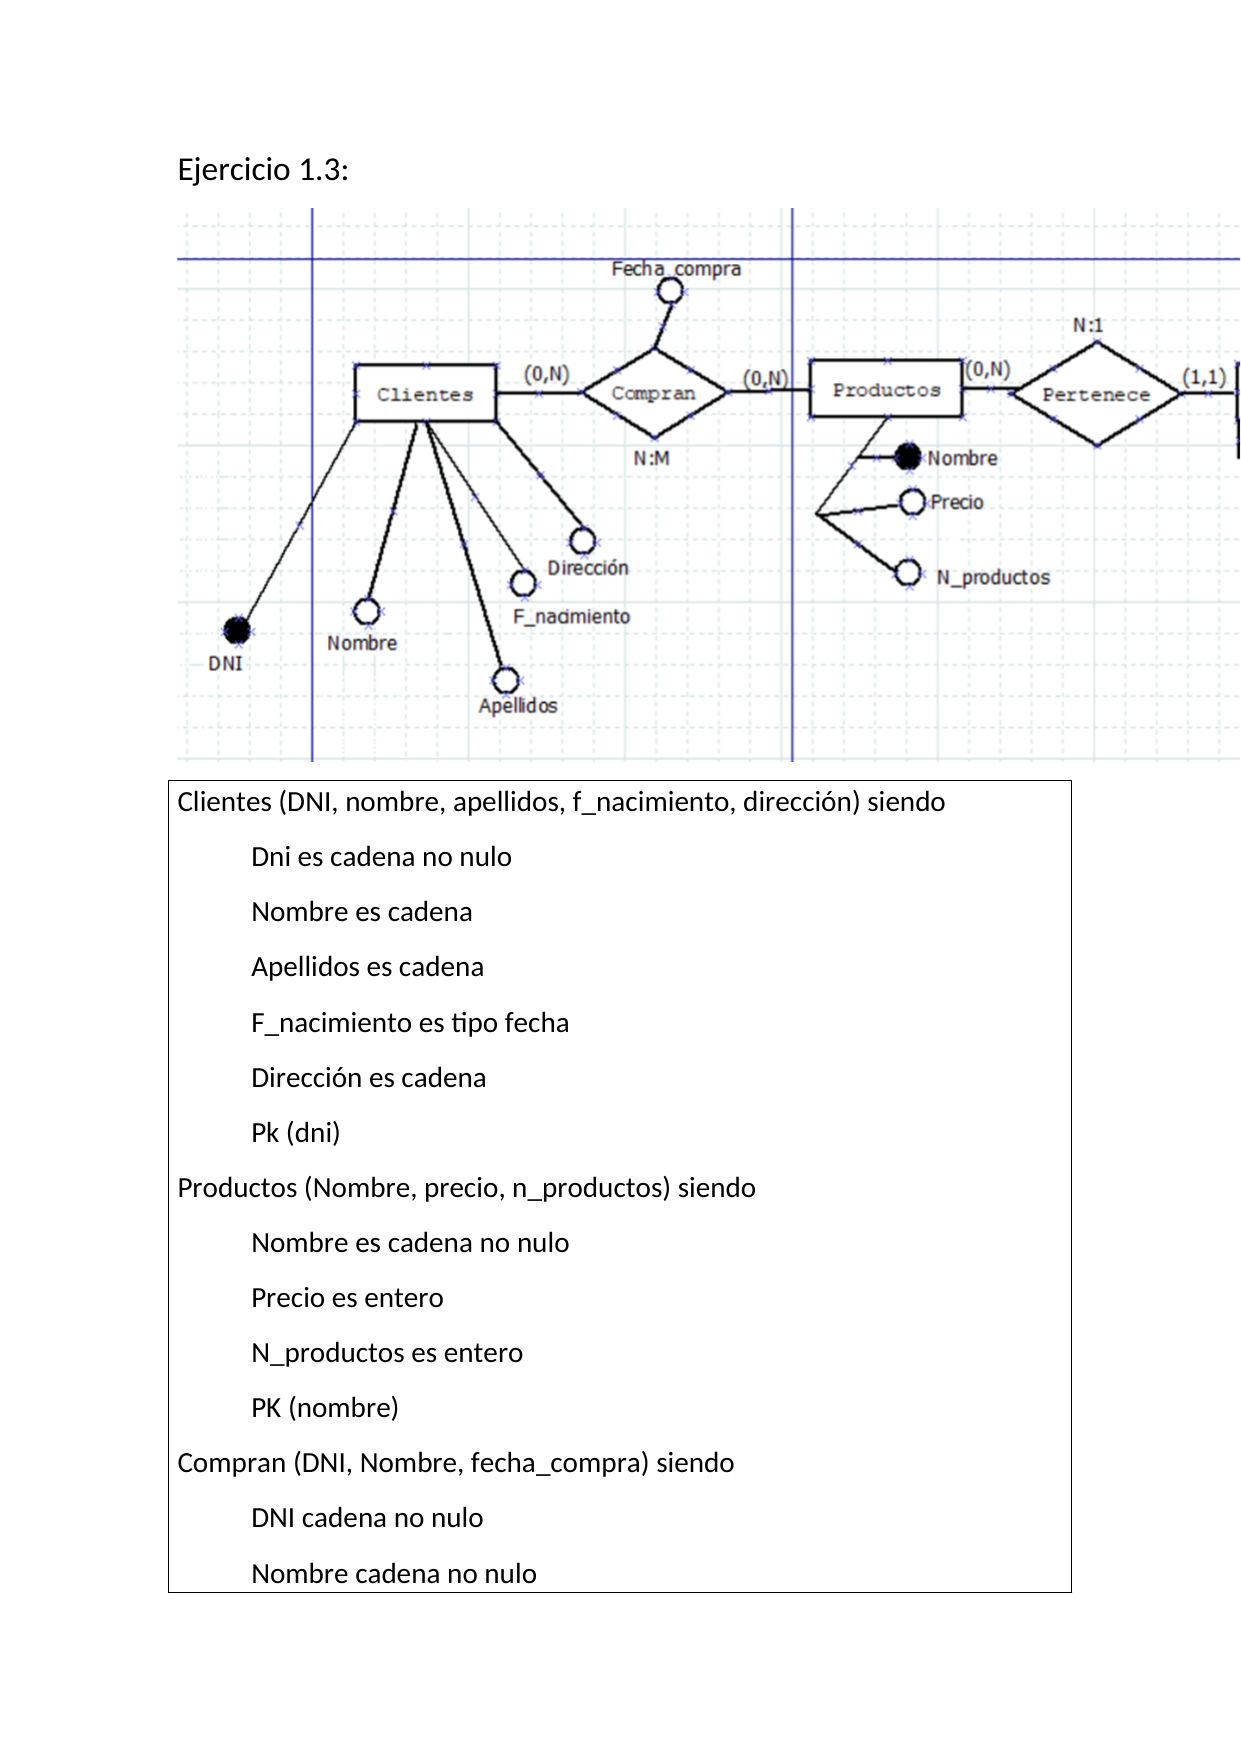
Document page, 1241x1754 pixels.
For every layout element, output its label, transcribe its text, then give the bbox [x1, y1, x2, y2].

text PK (nombre) [169, 1386, 1071, 1425]
text Clientes (DNI, nombre, apellidos, f_nacimiento, dirección) siendo [169, 781, 1071, 819]
text Ejercicio 1.3: [177, 148, 1063, 188]
text DNI cadena no nulo [169, 1496, 1071, 1535]
text Pk (dni) [169, 1111, 1071, 1149]
text Compran (DNI, Nombre, fecha_compra) siendo [169, 1441, 1071, 1480]
text Productos (Nombre, precio, n_productos) siendo [169, 1166, 1071, 1204]
picture [177, 208, 1241, 762]
text Nombre es cadena [169, 890, 1071, 929]
text Nombre cadena no nulo [169, 1552, 1071, 1592]
text Apellidos es cadena [169, 945, 1071, 984]
text Dni es cadena no nulo [169, 835, 1071, 874]
text N_productos es entero [169, 1331, 1071, 1370]
text Precio es entero [169, 1276, 1071, 1315]
text Nombre es cadena no nulo [169, 1221, 1071, 1260]
text F_nacimiento es tipo fecha [169, 1001, 1071, 1039]
text Dirección es cadena [169, 1056, 1071, 1094]
